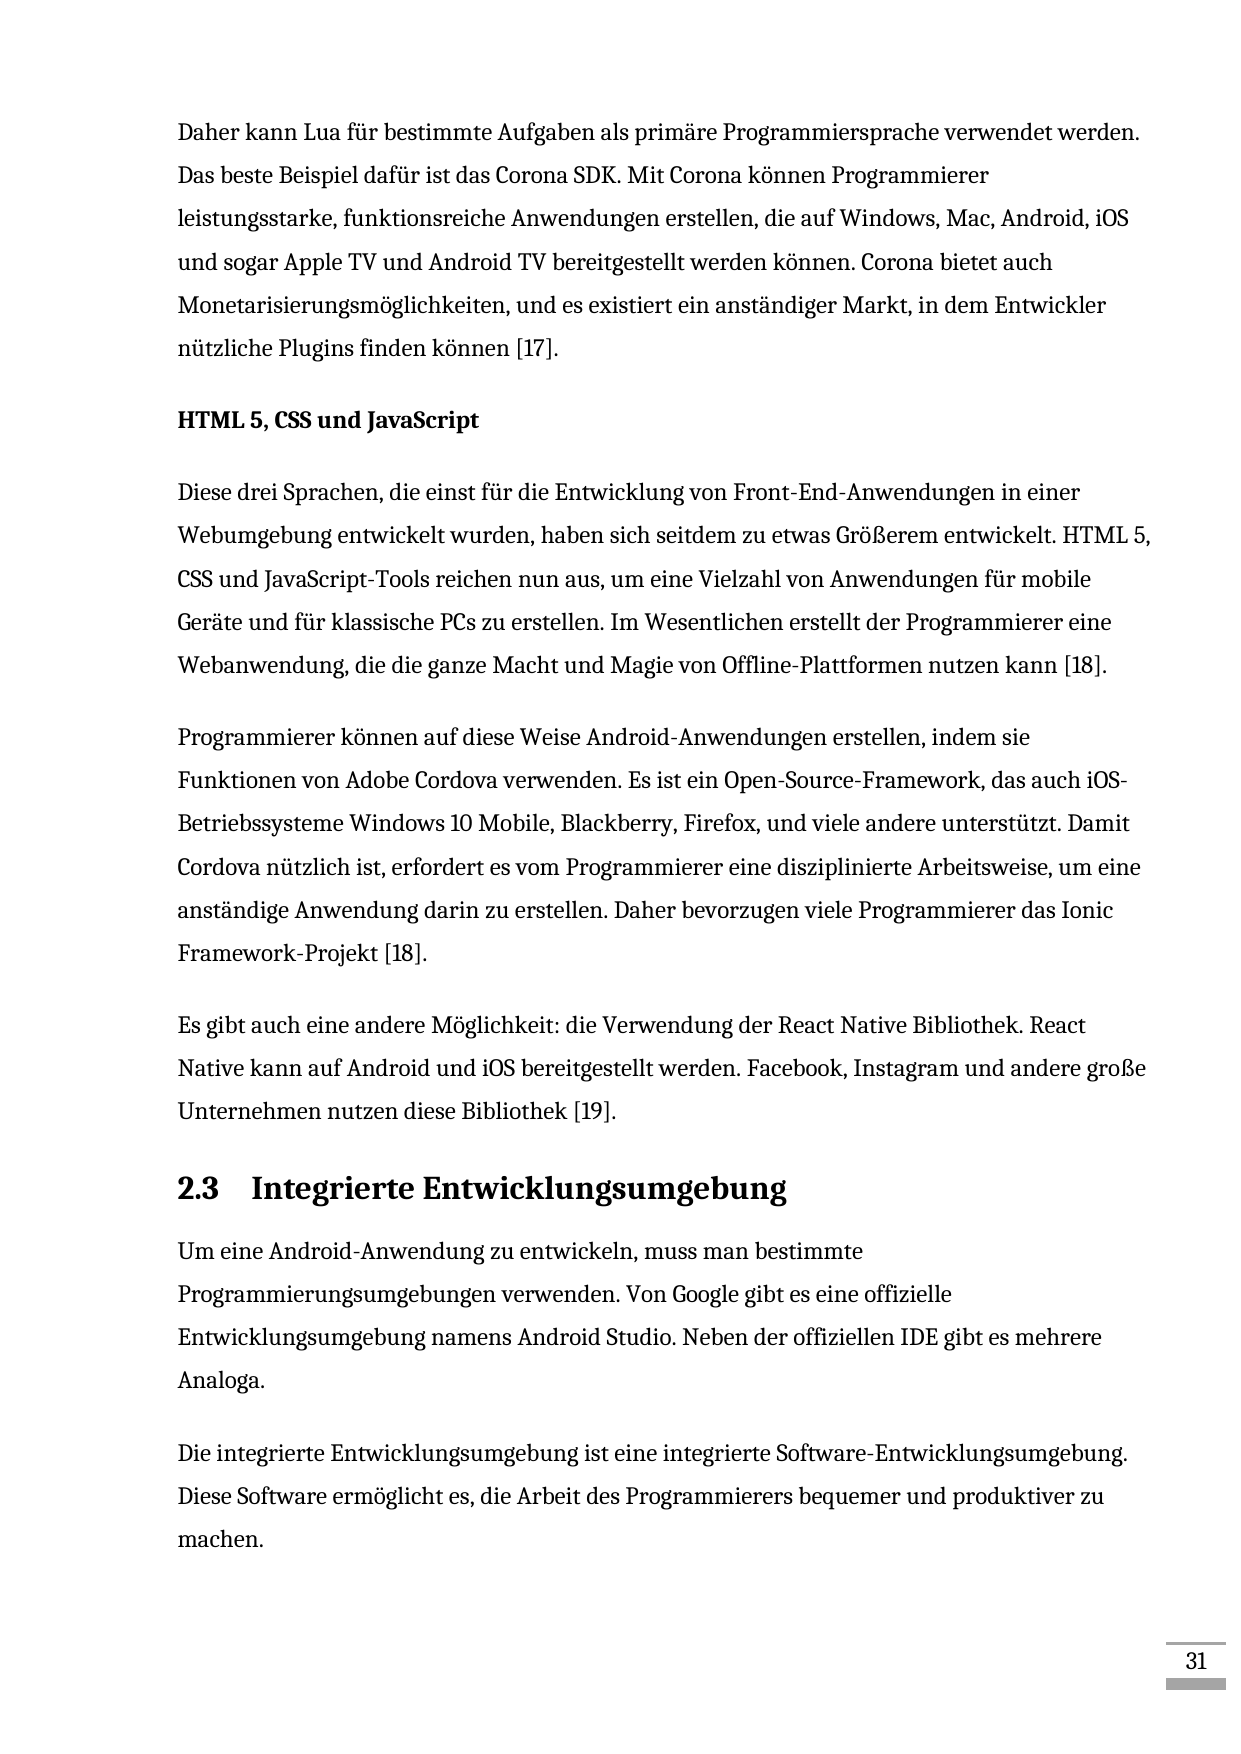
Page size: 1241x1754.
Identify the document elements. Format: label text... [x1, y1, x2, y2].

text Daher kann Lua für bestimmte Aufgaben als primäre Programmiersprache verwendet werden. Das beste Beispiel dafür ist das Corona SDK. Mit Corona können Programmierer leistungsstarke, funktionsreiche Anwendungen erstellen, die auf Windows, Mac, Android, iOS und sogar Apple TV und Android TV bereitgestellt werden können. Corona bietet auch Monetarisierungsmöglichkeiten, und es existiert ein anständiger Markt, in dem Entwickler nützliche Plugins finden können [17]. [177, 118, 1152, 362]
text Diese drei Sprachen, die einst für die Entwicklung von Front-End-Anwendungen in einer Webumgebung entwickelt wurden, haben sich seitdem zu etwas Größerem entwickelt. HTML 5, CSS und JavaScript-Tools reichen nun aus, um eine Vielzahl von Anwendungen für mobile Geräte und für klassische PCs zu erstellen. Im Wesentlichen erstellt der Programmierer eine Webanwendung, die die ganze Macht und Magie von Offline-Plattformen nutzen kann [18]. [177, 478, 1152, 679]
text Die integrierte Entwicklungsumgebung ist eine integrierte Software-Entwicklungsumgebung. Diese Software ermöglicht es, die Arbeit des Programmierers bequemer und produktiver zu machen. [177, 1439, 1152, 1554]
subtitle Integrierte Entwicklungsumgebung [177, 1169, 1152, 1208]
text Programmierer können auf diese Weise Android-Anwendungen erstellen, indem sie Funktionen von Adobe Cordova verwenden. Es ist ein Open-Source-Framework, das auch iOS-Betriebssysteme Windows 10 Mobile, Blackberry, Firefox, und viele andere unterstützt. Damit Cordova nützlich ist, erfordert es vom Programmierer eine disziplinierte Arbeitsweise, um eine anständige Anwendung darin zu erstellen. Daher bevorzugen viele Programmierer das Ionic Framework-Projekt [18]. [177, 723, 1152, 967]
text Es gibt auch eine andere Möglichkeit: die Verwendung der React Native Bibliothek. React Native kann auf Android und iOS bereitgestellt werden. Facebook, Instagram und andere große Unternehmen nutzen diese Bibliothek [19]. [177, 1011, 1152, 1126]
subtitle HTML 5, CSS und JavaScript [177, 406, 1152, 435]
text Um eine Android-Anwendung zu entwickeln, muss man bestimmte Programmierungsumgebungen verwenden. Von Google gibt es eine offizielle Entwicklungsumgebung namens Android Studio. Neben der offiziellen IDE gibt es mehrere Analoga. [177, 1237, 1152, 1395]
